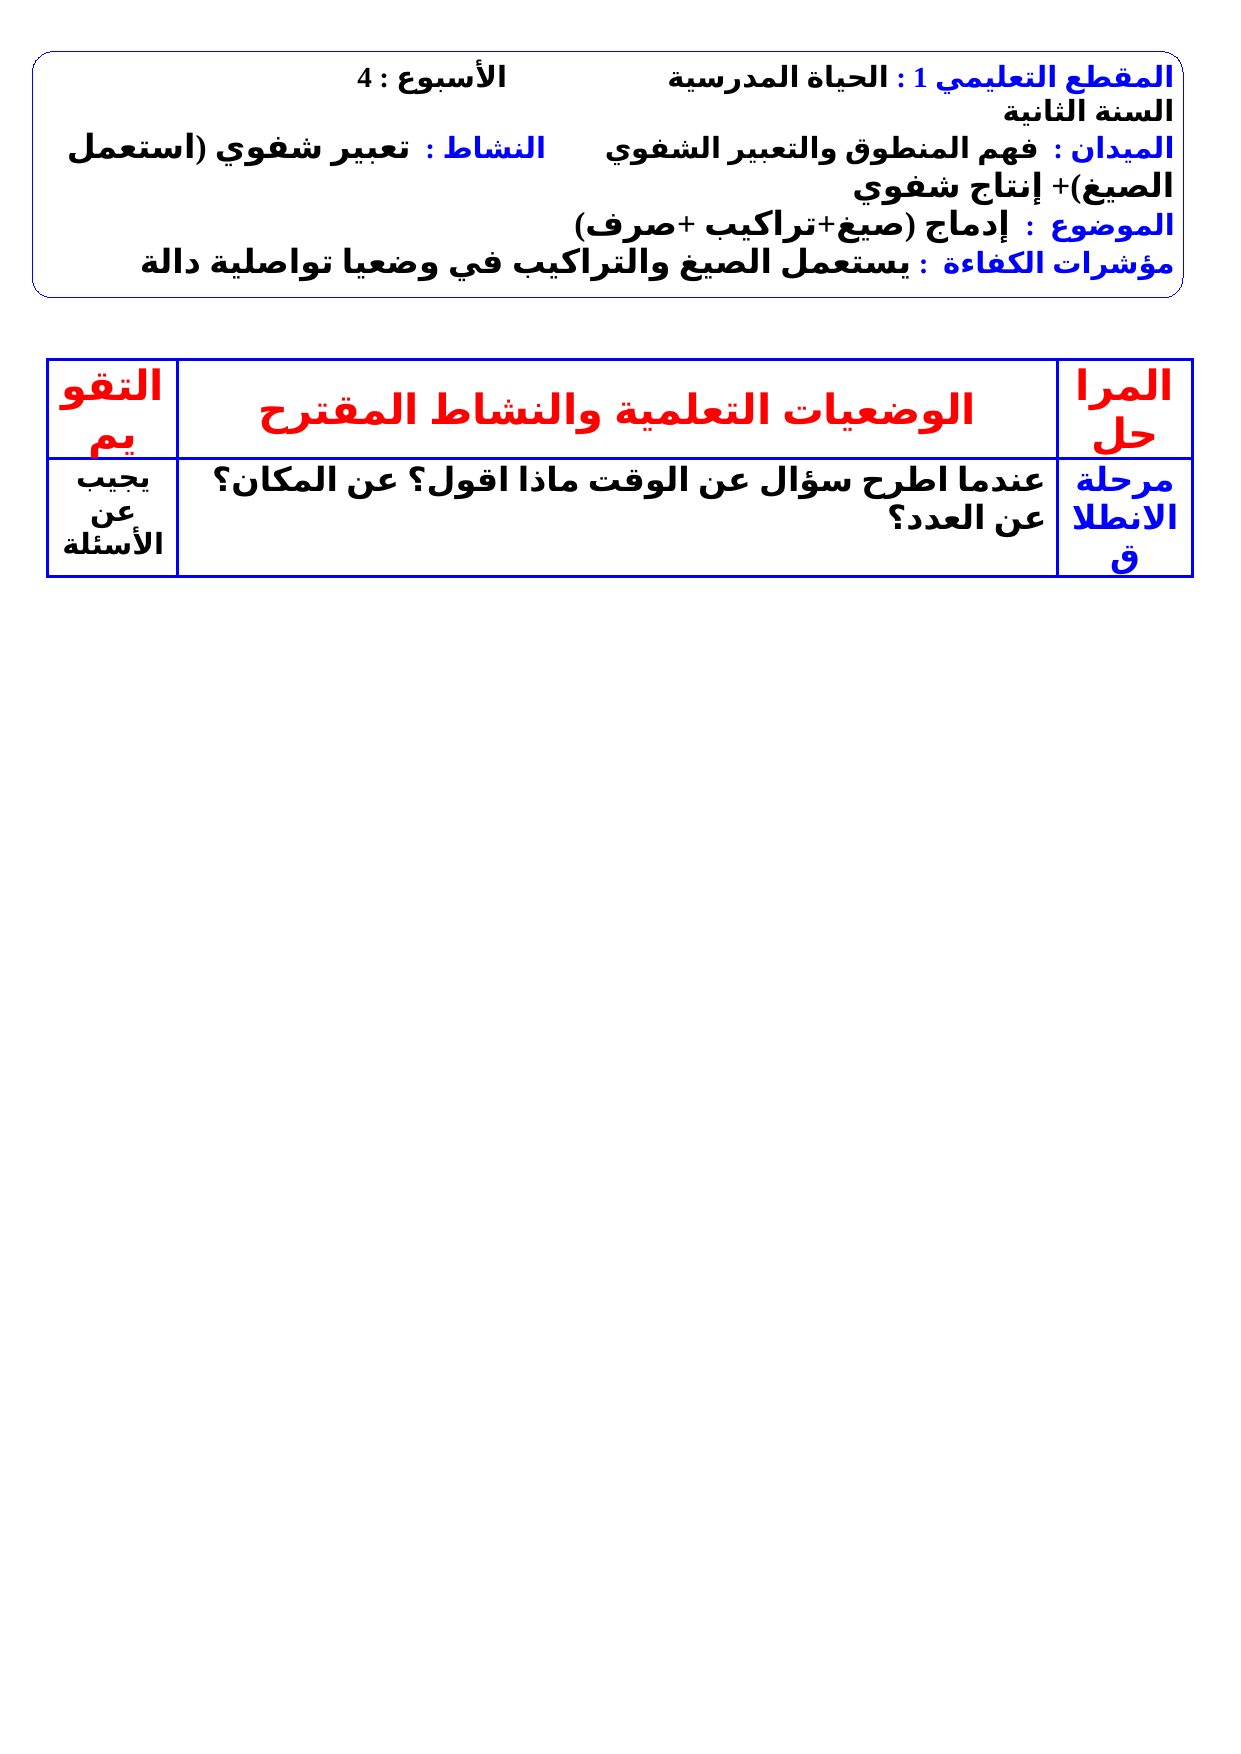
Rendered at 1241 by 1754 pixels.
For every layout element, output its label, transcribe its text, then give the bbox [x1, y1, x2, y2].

table_header الوضعيات التعلمية والنشاط المقترح [179, 361, 1056, 457]
table_header المراحل [1059, 361, 1191, 457]
table_cell مرحلة الانطلاق [1059, 460, 1191, 575]
table_header التقويم [49, 361, 176, 457]
table_cell يجيب عن الأسئلة [49, 460, 176, 575]
table_cell عندما اطرح سؤال عن الوقت ماذا اقول؟ عن المكان؟ عن العدد؟ [179, 460, 1056, 575]
